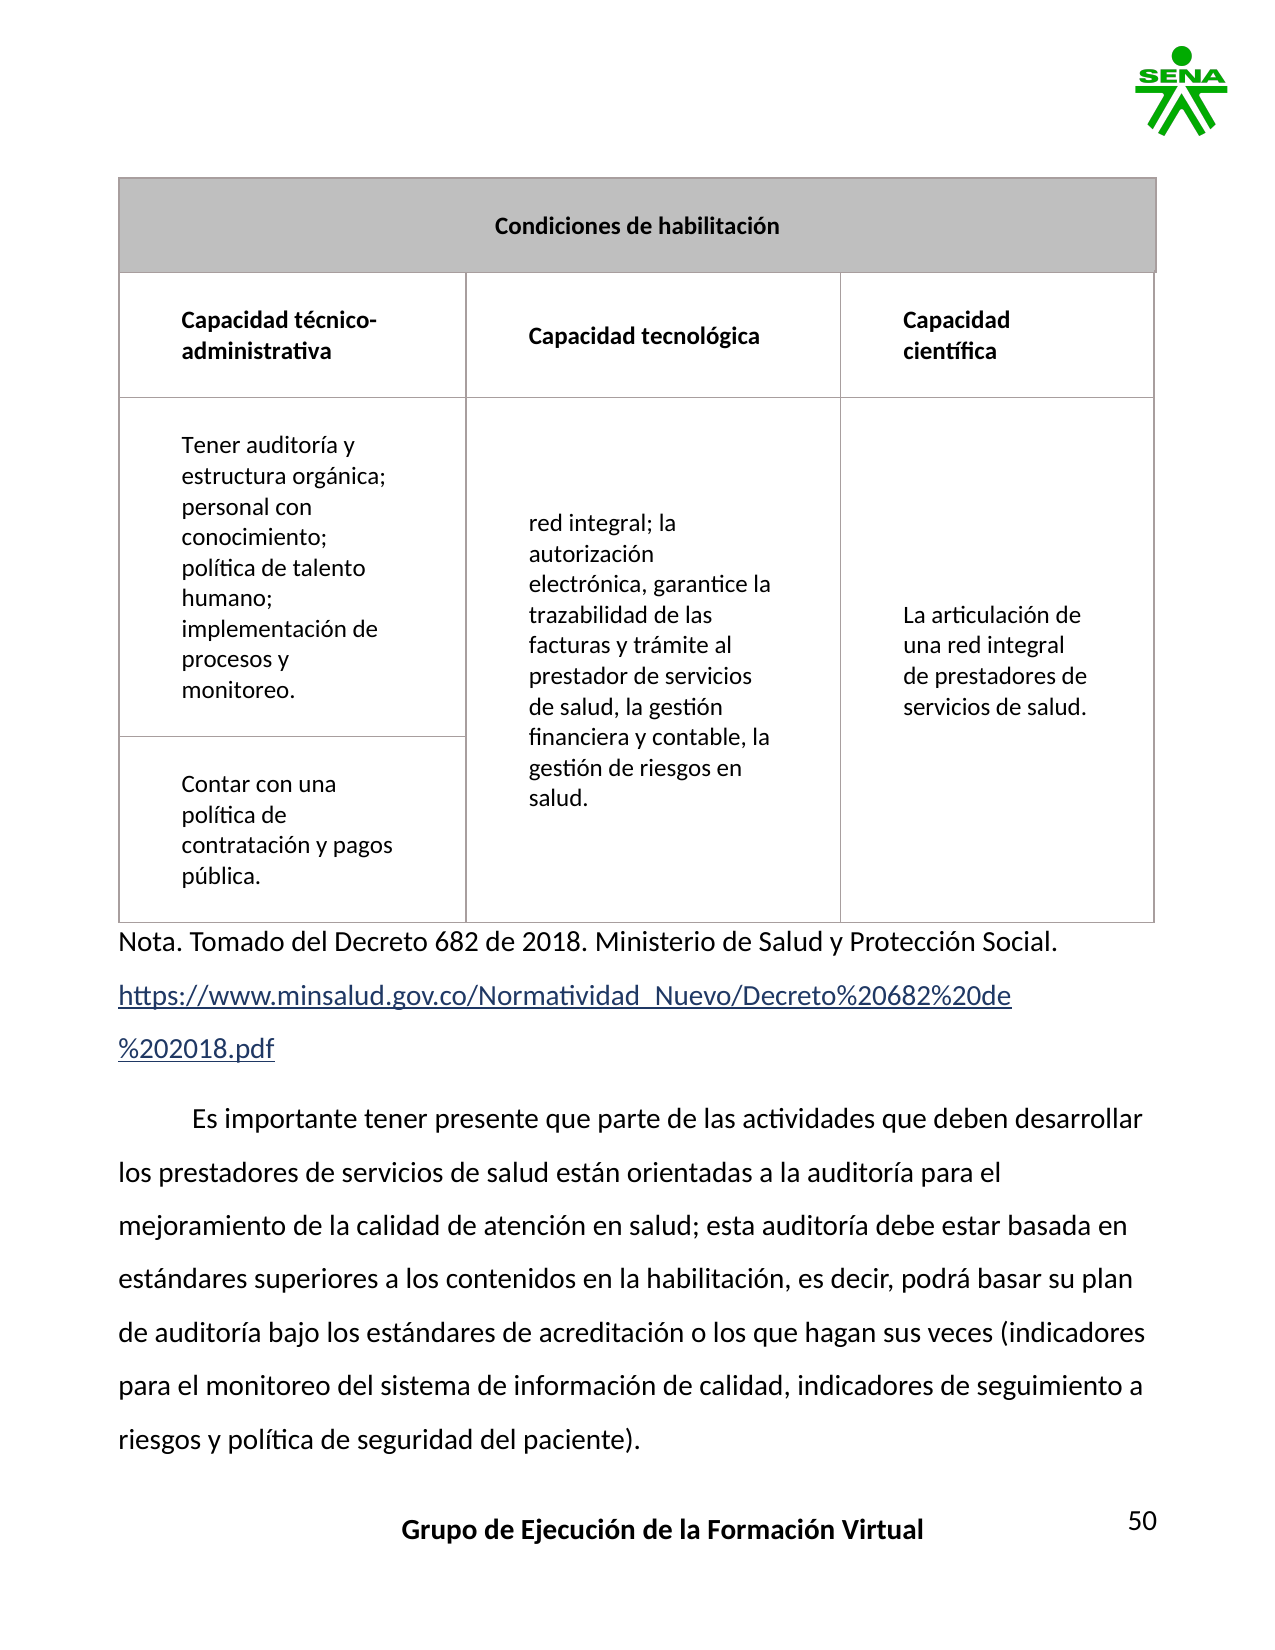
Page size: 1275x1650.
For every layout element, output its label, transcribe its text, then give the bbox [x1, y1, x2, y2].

table_cell Capacidad científica [841, 273, 1153, 397]
table_header Condiciones de habilitación [120, 179, 1155, 272]
picture [1135, 46, 1228, 136]
table_cell Contar con una política de contratación y pagos pública. [120, 737, 465, 922]
text Nota. Tomado del Decreto 682 de 2018. Ministerio de Salud y Protección Social. https://www.minsalud.gov.co/Normatividad_Nuevo/Decreto%20682%20de%202018.pdf [118, 923, 1157, 1066]
table_cell Capacidad técnico-administrativa [120, 273, 465, 397]
table_cell Capacidad tecnológica [467, 273, 840, 397]
table_cell La articulación de una red integral de prestadores de servicios de salud. [841, 398, 1153, 922]
text Es importante tener presente que parte de las actividades que deben desarrollar los prestadores de servicios de salud están orientadas a la auditoría para el mejoramiento de la calidad de atención en salud; esta auditoría debe estar basada en estándares superiores a los contenidos en la habilitación, es decir, podrá basar su plan de auditoría bajo los estándares de acreditación o los que hagan sus veces (indicadores para el monitoreo del sistema de información de calidad, indicadores de seguimiento a riesgos y política de seguridad del paciente). [118, 1100, 1157, 1457]
table_cell Tener auditoría y estructura orgánica; personal con conocimiento; política de talento humano; implementación de procesos y monitoreo. [120, 398, 465, 736]
